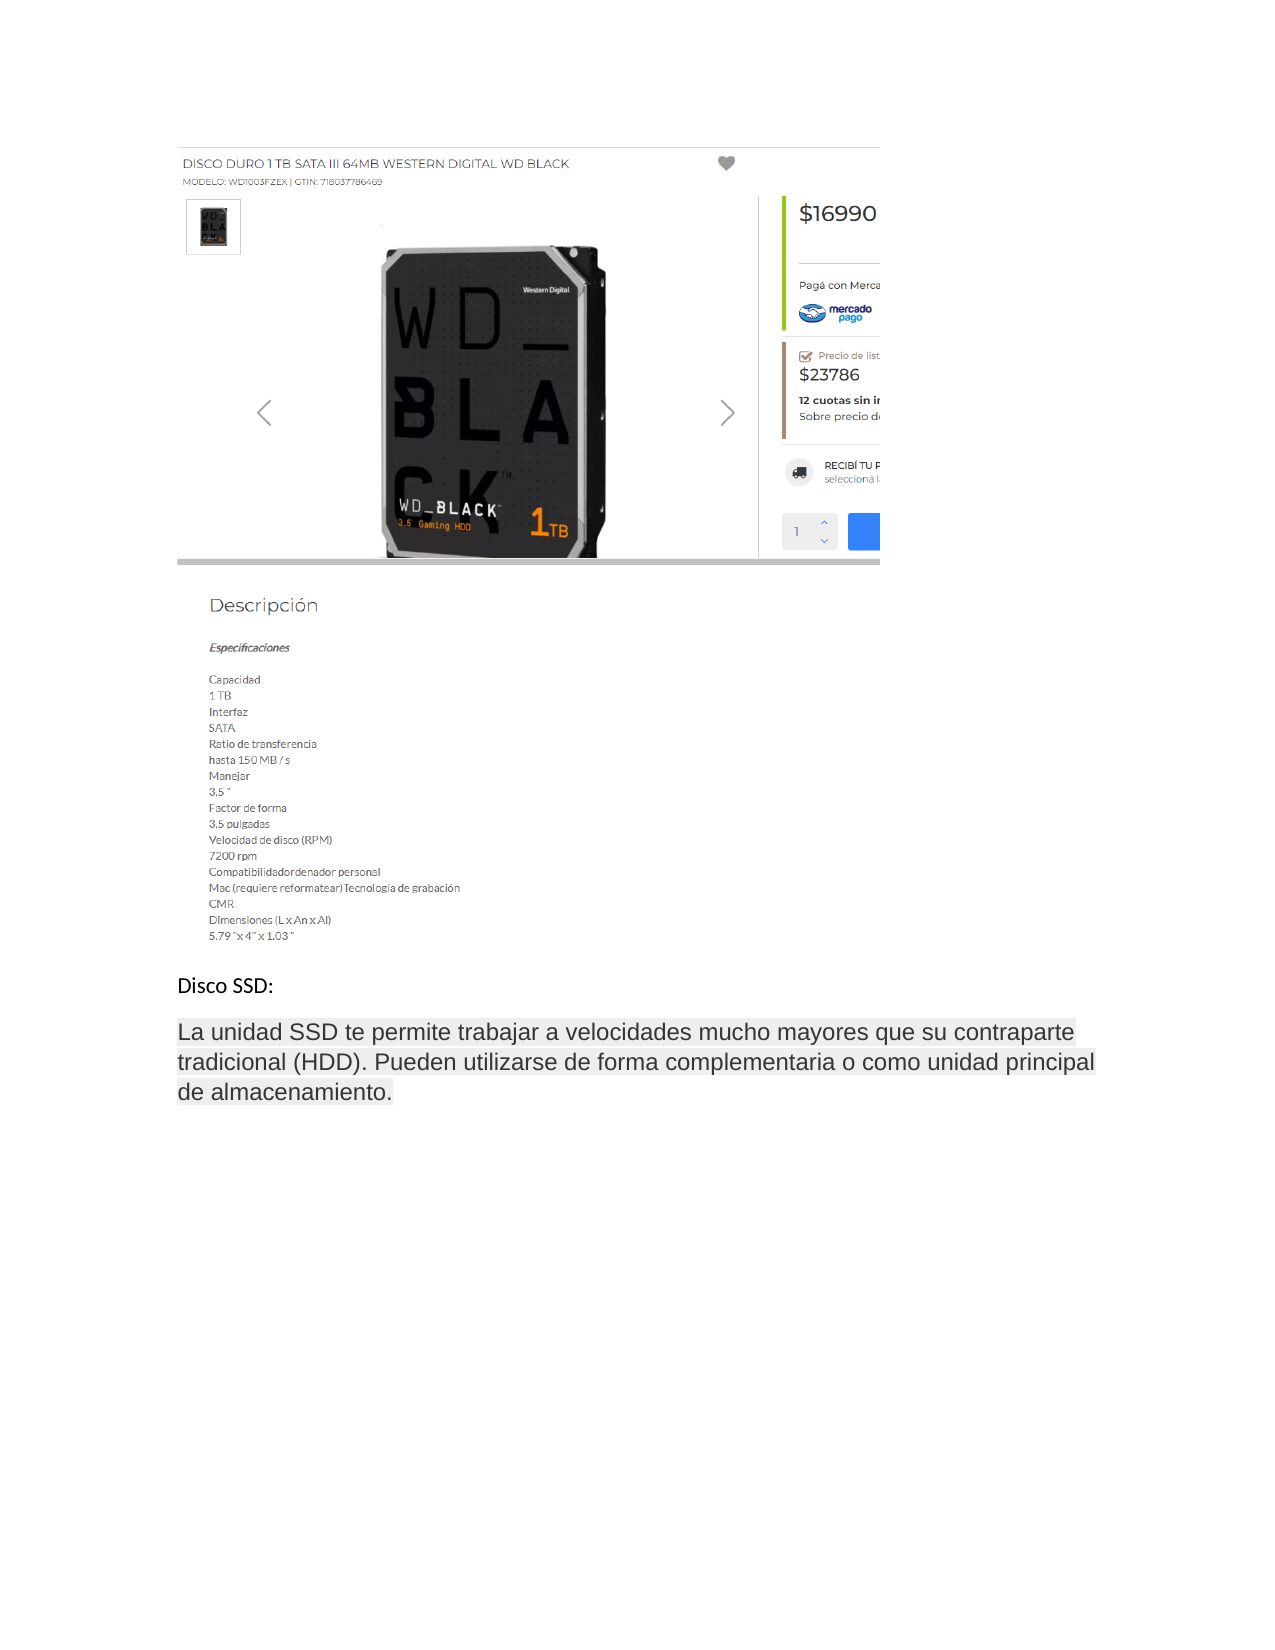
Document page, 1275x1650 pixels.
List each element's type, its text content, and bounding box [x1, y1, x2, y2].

text Disco SSD: [177, 971, 1098, 999]
picture [177, 583, 477, 953]
picture [177, 147, 880, 565]
text La unidad SSD te permite trabajar a velocidades mucho mayores que su contraparte tradicional (HDD). Pueden utilizarse de forma complementaria o como unidad principal de almacenamiento. [177, 1018, 1098, 1105]
